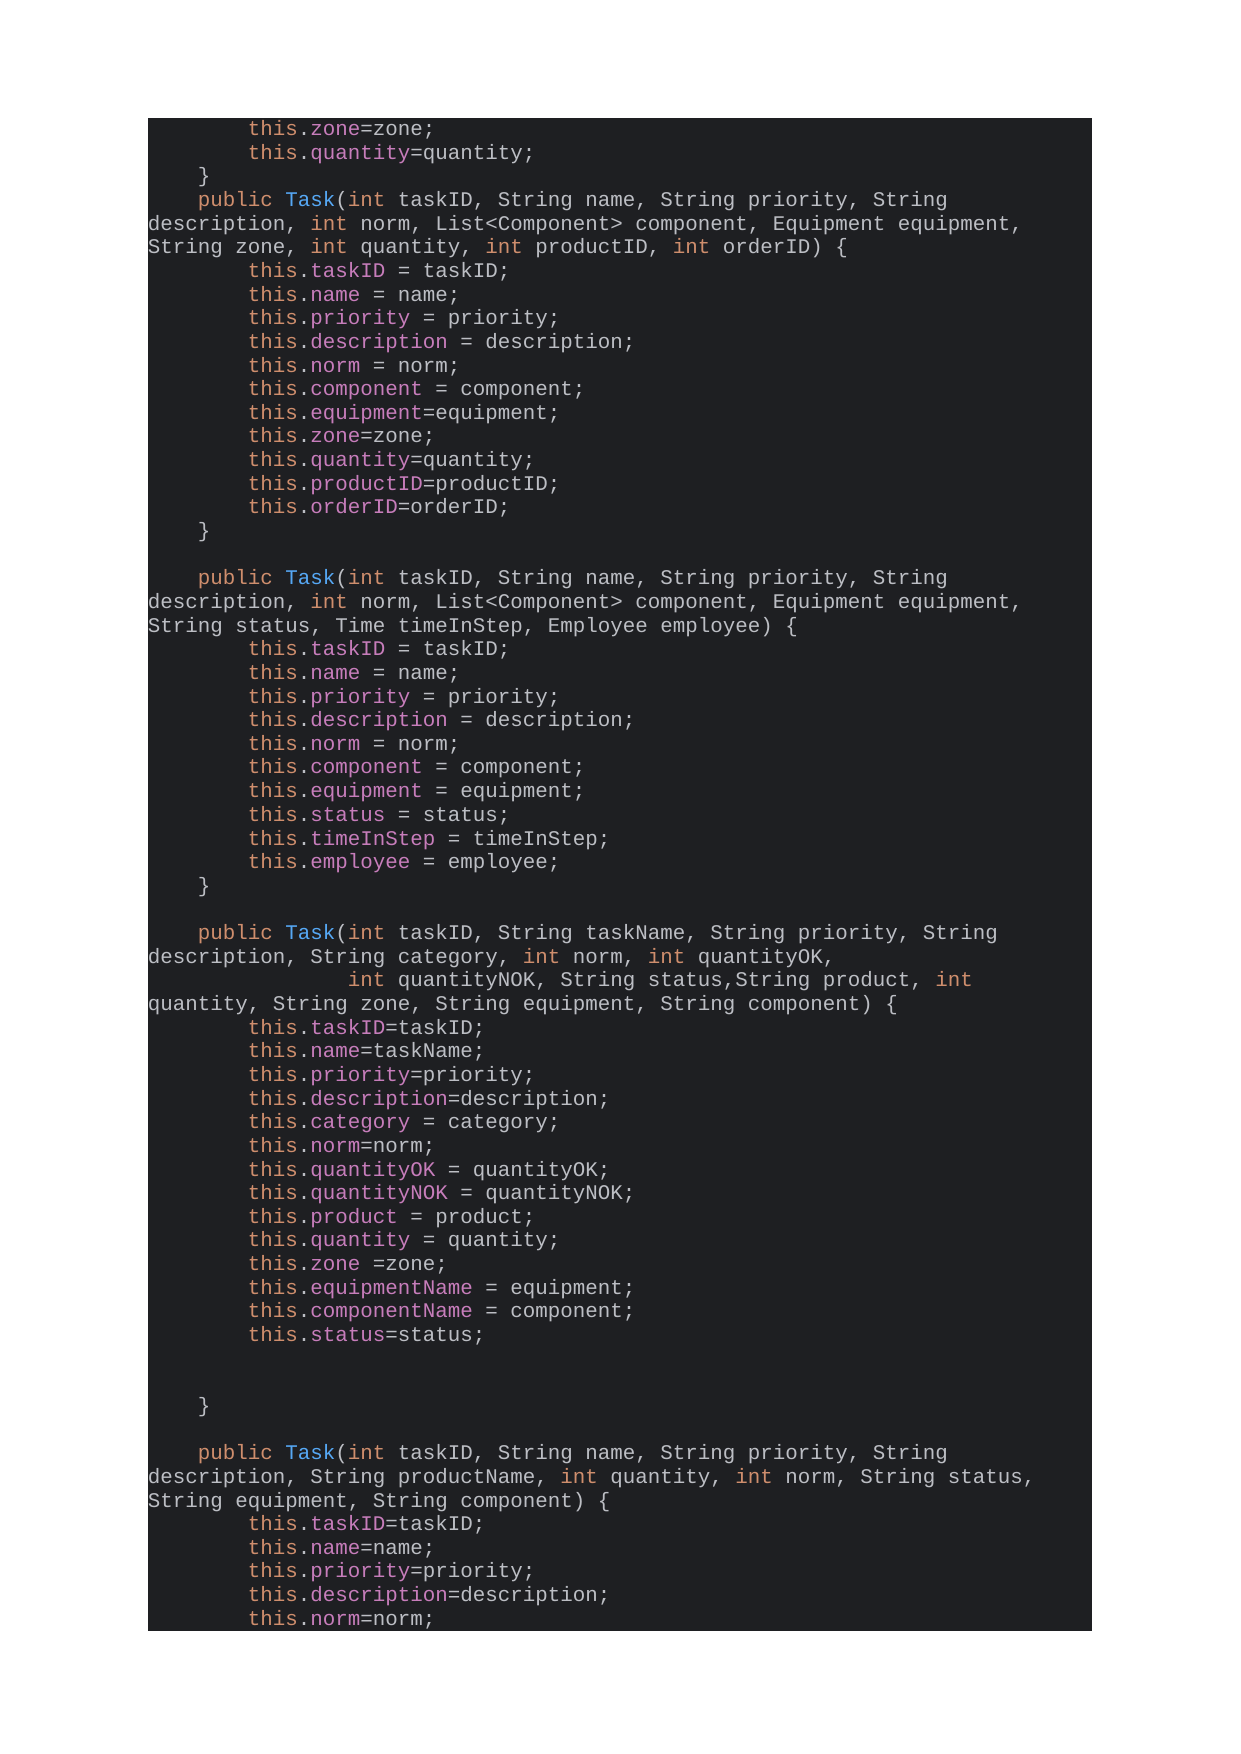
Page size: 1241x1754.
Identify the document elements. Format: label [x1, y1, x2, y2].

text [148, 118, 1092, 1631]
